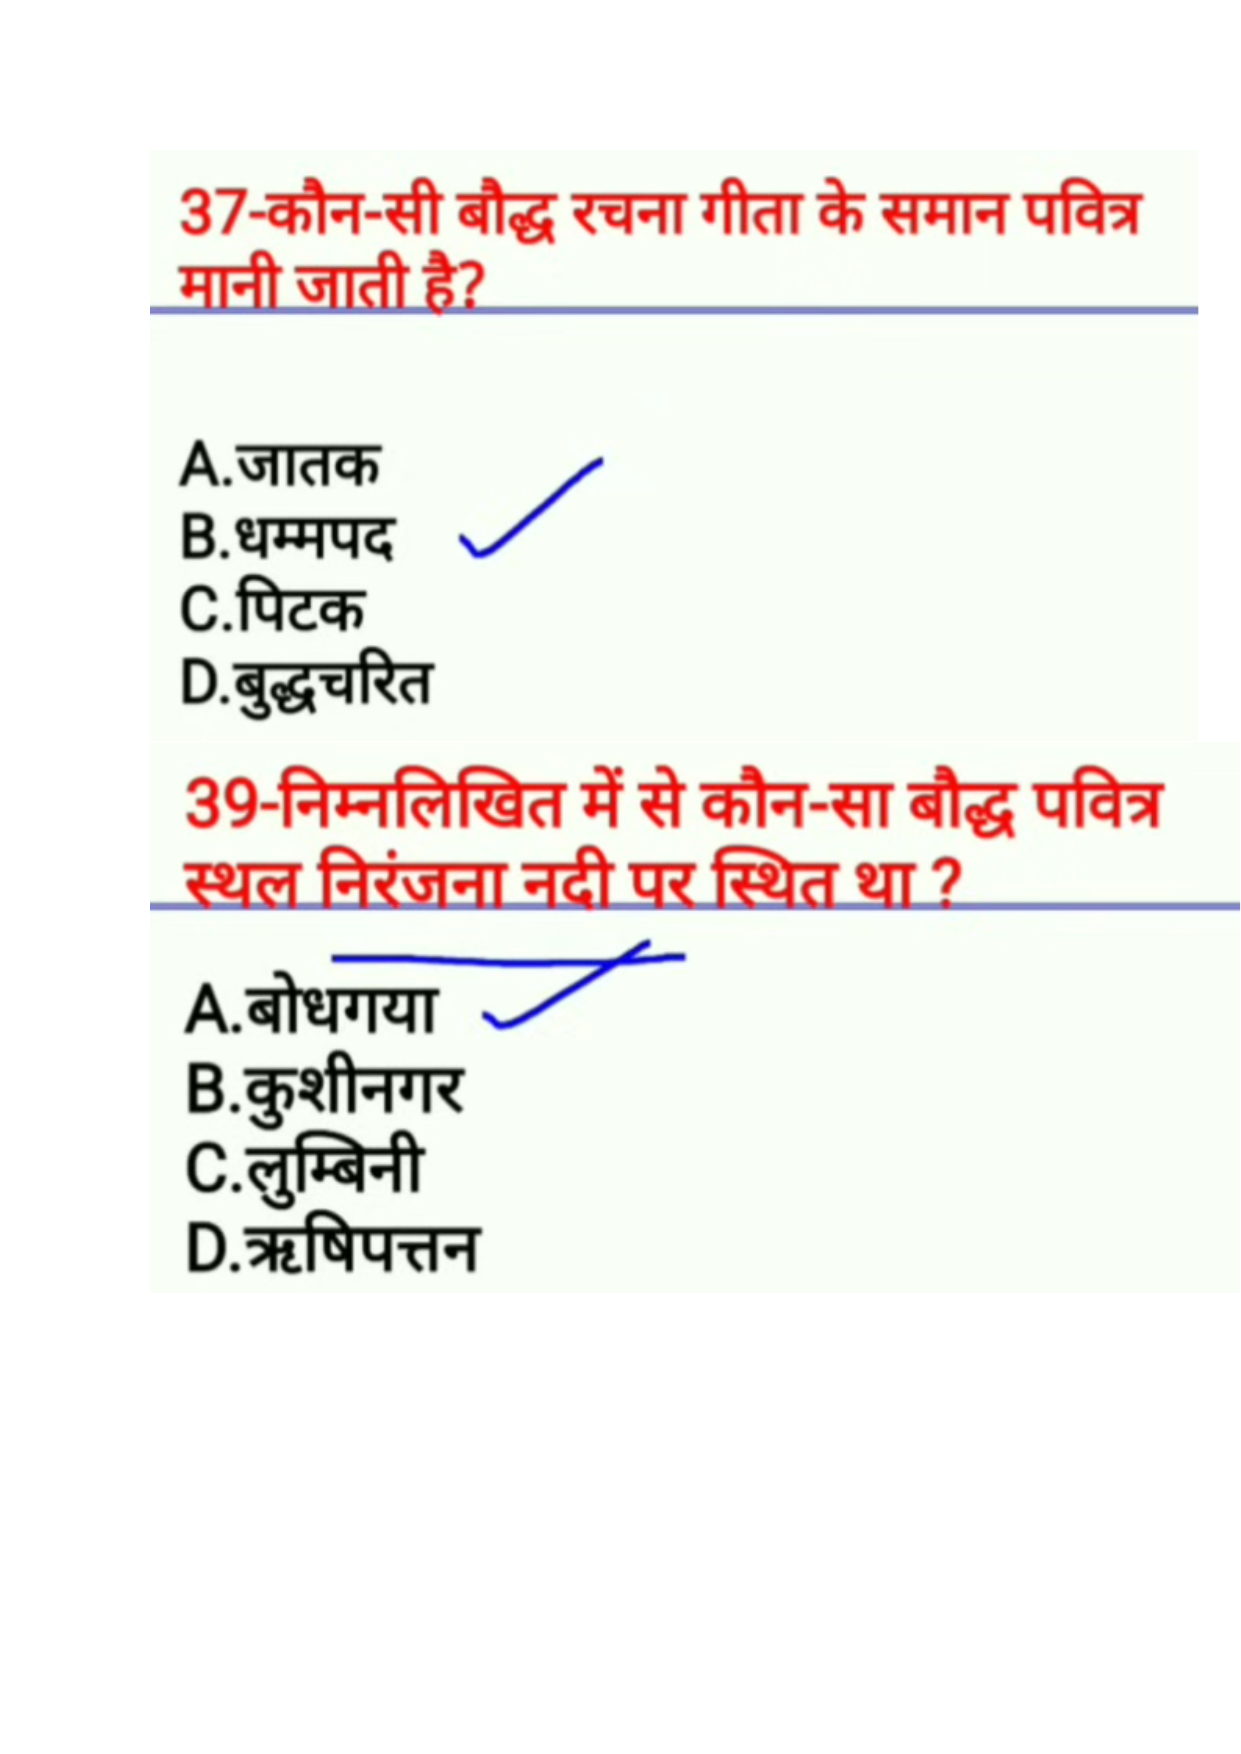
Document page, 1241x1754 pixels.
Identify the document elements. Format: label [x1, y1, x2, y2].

picture [150, 150, 1199, 741]
picture [150, 742, 1241, 1293]
